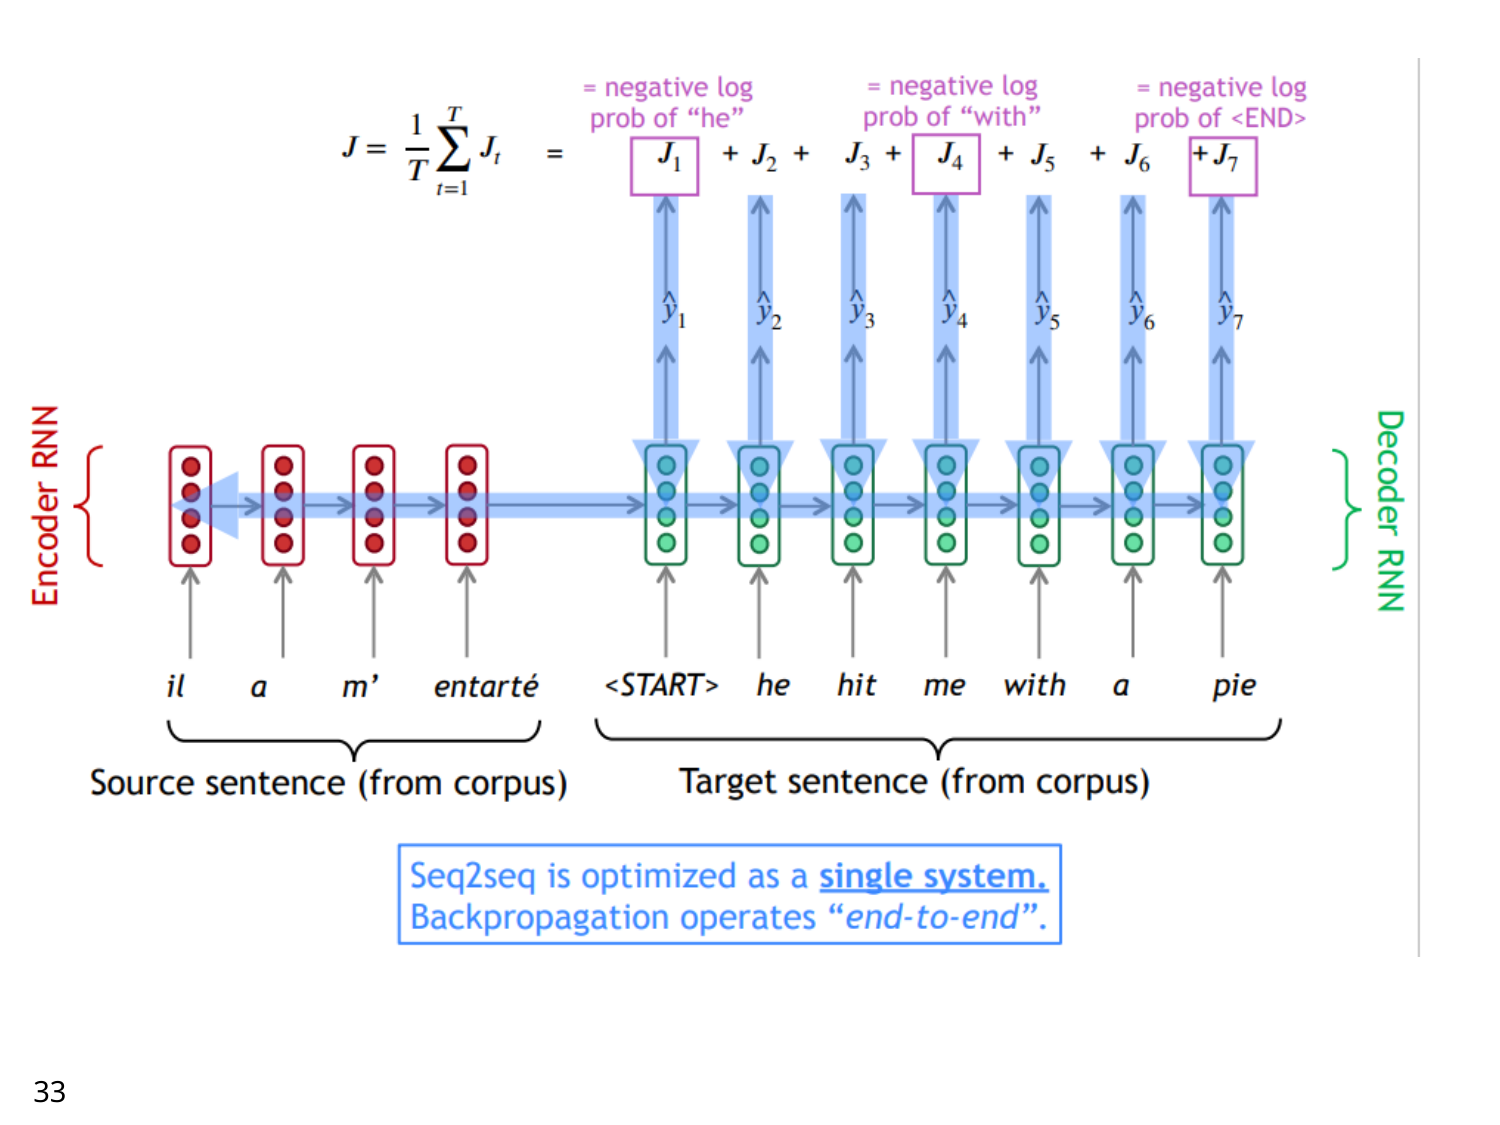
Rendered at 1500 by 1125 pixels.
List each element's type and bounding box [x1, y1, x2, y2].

picture [25, 58, 1421, 957]
